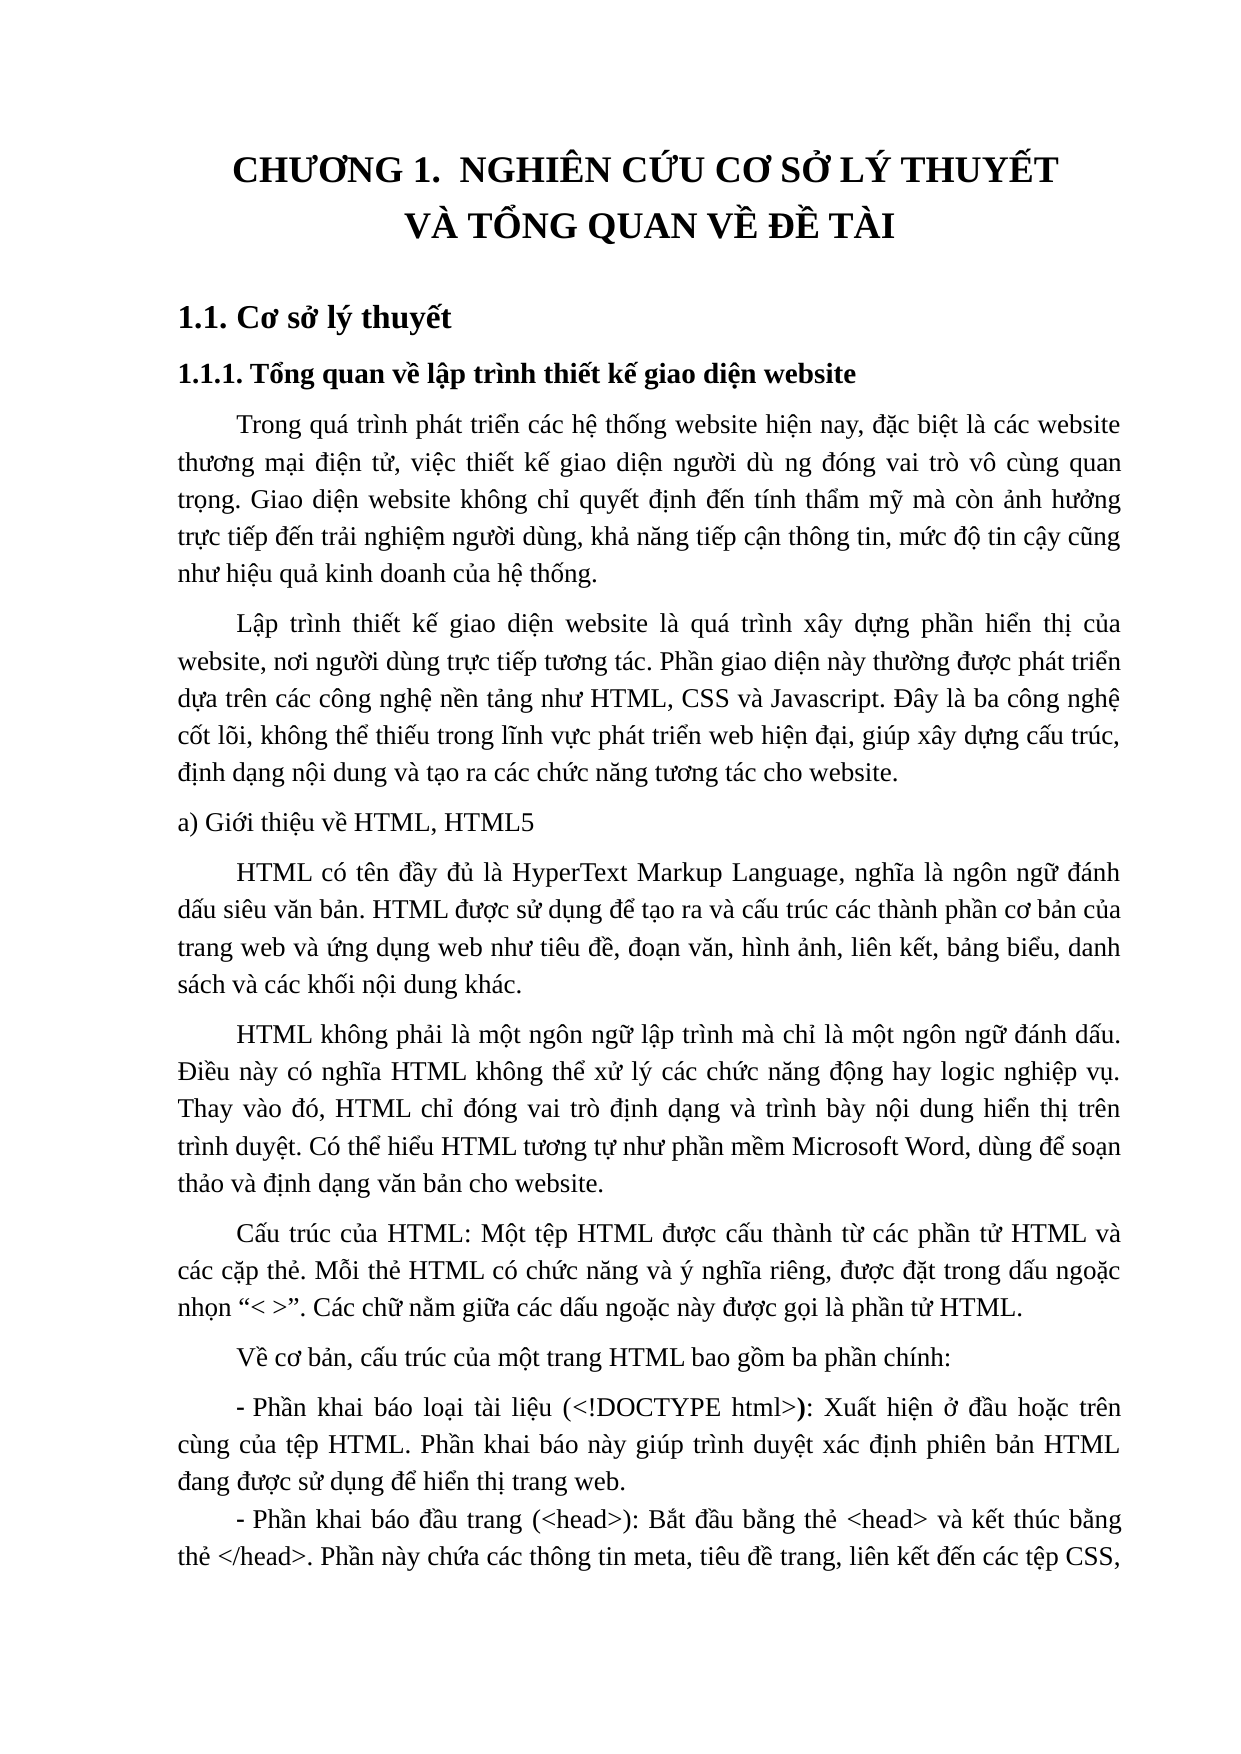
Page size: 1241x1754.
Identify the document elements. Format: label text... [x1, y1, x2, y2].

text Về cơ bản, cấu trúc của một trang HTML bao gồm ba phần chính: [177, 1341, 1122, 1372]
text Trong quá trình phát triển các hệ thống website hiện nay, đặc biệt là các website thương mại điện tử, việc thiết kế giao diện người dù ng đóng vai trò vô cùng quan trọng. Giao diện website không chỉ quyết định đến tính thẩm mỹ mà còn ảnh hưởng trực tiếp đến trải nghiệm người dùng, khả năng tiếp cận thông tin, mức độ tin cậy cũng như hiệu quả kinh doanh của hệ thống. [177, 408, 1122, 589]
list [177, 1503, 1122, 1571]
text Lập trình thiết kế giao diện website là quá trình xây dựng phần hiển thị của website, nơi người dùng trực tiếp tương tác. Phần giao diện này thường được phát triển dựa trên các công nghệ nền tảng như HTML, CSS và Javascript. Đây là ba công nghệ cốt lõi, không thể thiếu trong lĩnh vực phát triển web hiện đại, giúp xây dựng cấu trúc, định dạng nội dung và tạo ra các chức năng tương tác cho website. [177, 607, 1122, 788]
text 1.1.1. Tổng quan về lập trình thiết kế giao diện website [177, 356, 1122, 389]
subtitle Cơ sở lý thuyết [177, 297, 1122, 336]
text Cấu trúc của HTML: Một tệp HTML được cấu thành từ các phần tử HTML và các cặp thẻ. Mỗi thẻ HTML có chức năng và ý nghĩa riêng, được đặt trong dấu ngoặc nhọn “< >”. Các chữ nằm giữa các dấu ngoặc này được gọi là phần tử HTML. [177, 1217, 1122, 1322]
text a) Giới thiệu về HTML, HTML5 [177, 806, 1122, 837]
subtitle CHƯƠNG 1. NGHIÊN CỨU CƠ SỞ LÝ THUYẾT VÀ TỔNG QUAN VỀ ĐỀ TÀI [177, 148, 1122, 247]
text HTML không phải là một ngôn ngữ lập trình mà chỉ là một ngôn ngữ đánh dấu. Điều này có nghĩa HTML không thể xử lý các chức năng động hay logic nghiệp vụ. Thay vào đó, HTML chỉ đóng vai trò định dạng và trình bày nội dung hiển thị trên trình duyệt. Có thể hiểu HTML tương tự như phần mềm Microsoft Word, dùng để soạn thảo và định dạng văn bản cho website. [177, 1018, 1122, 1198]
text HTML có tên đầy đủ là HyperText Markup Language, nghĩa là ngôn ngữ đánh dấu siêu văn bản. HTML được sử dụng để tạo ra và cấu trúc các thành phần cơ bản của trang web và ứng dụng web như tiêu đề, đoạn văn, hình ảnh, liên kết, bảng biểu, danh sách và các khối nội dung khác. [177, 856, 1122, 999]
list Phần khai báo loại tài liệu (<!DOCTYPE html>): Xuất hiện ở đầu hoặc trên cùng của tệp HTML. Phần khai báo này giúp trình duyệt xác định phiên bản HTML đang được sử dụng để hiển thị trang web. [177, 1391, 1122, 1497]
